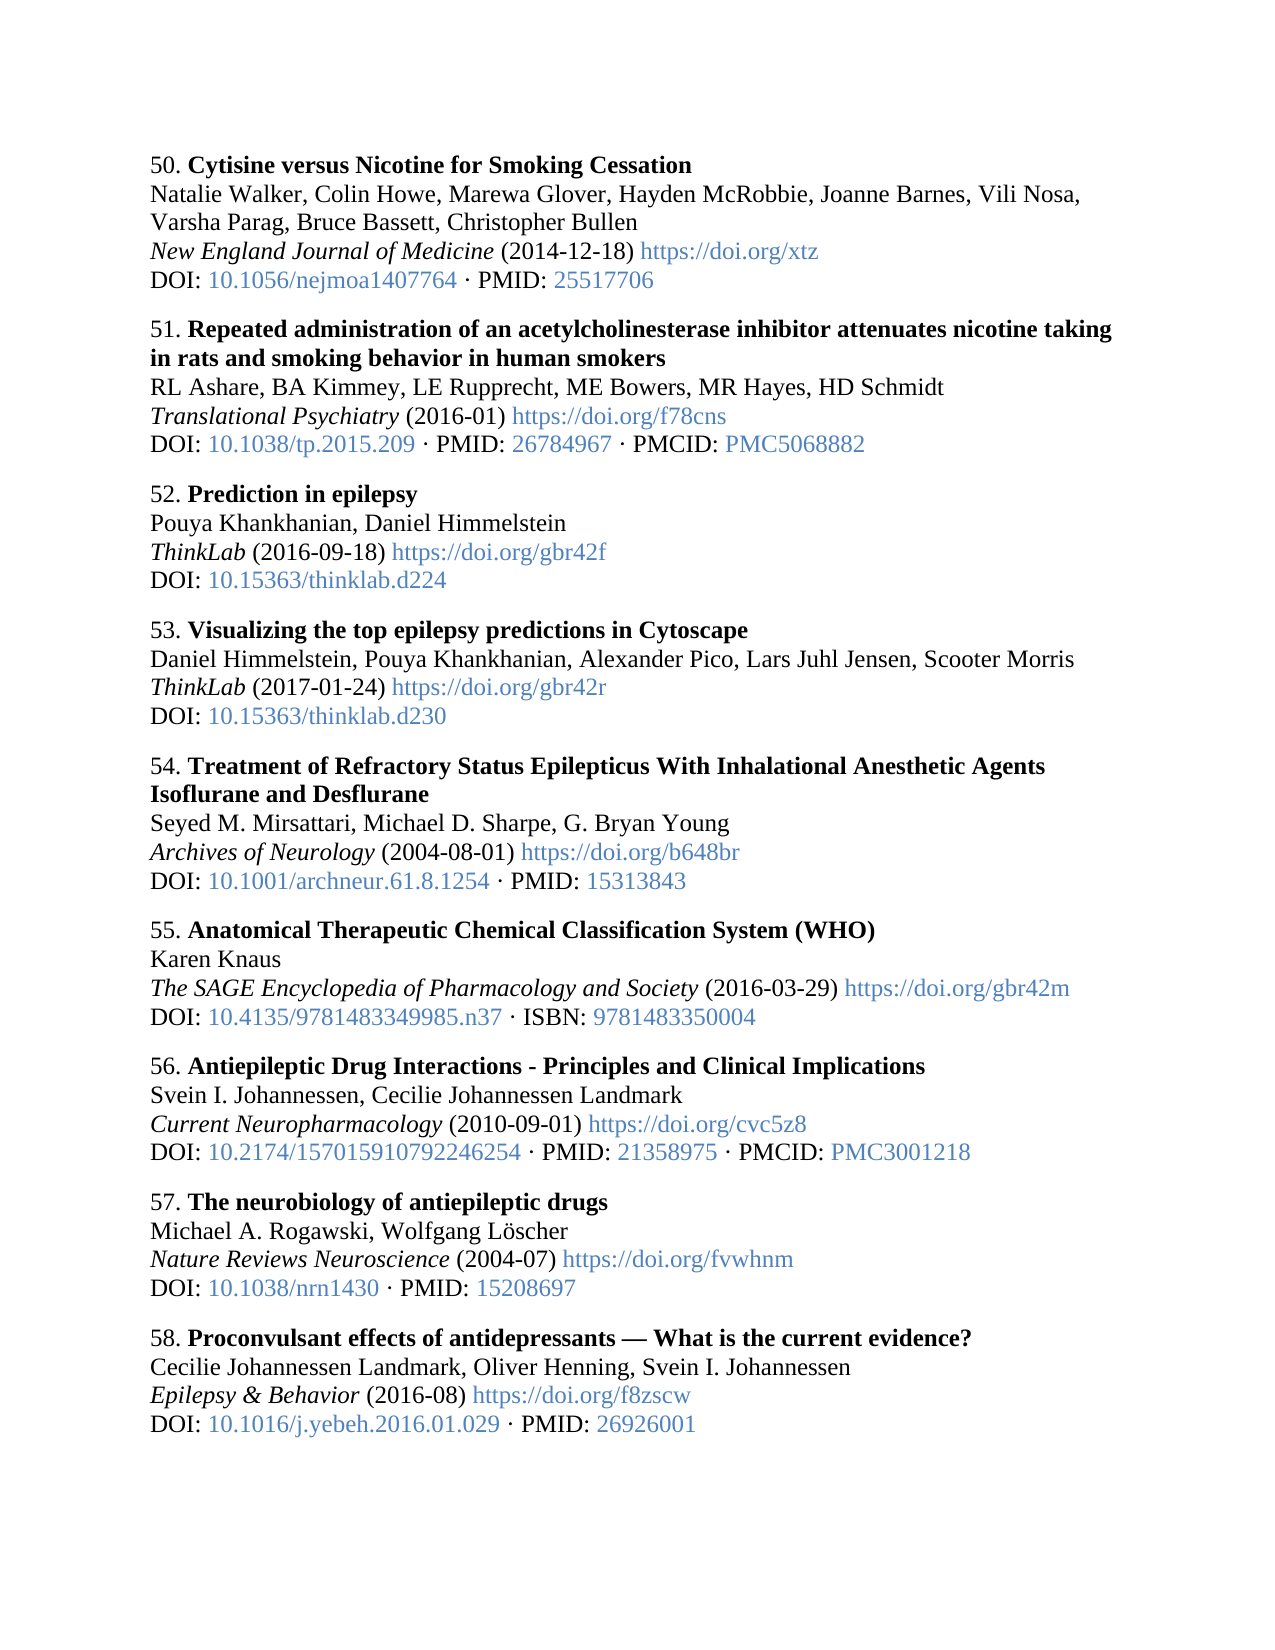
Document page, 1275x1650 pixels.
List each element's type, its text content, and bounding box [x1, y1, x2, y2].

text 53. Visualizing the top epilepsy predictions in Cytoscape Daniel Himmelstein, Pouya Khankhanian, Alexander Pico, Lars Juhl Jensen, Scooter Morris ThinkLab (2017-01-24) https://doi.org/gbr42r DOI: 10.15363/thinklab.d230 [150, 615, 1125, 730]
text 51. Repeated administration of an acetylcholinesterase inhibitor attenuates nicotine taking in rats and smoking behavior in human smokers RL Ashare, BA Kimmey, LE Rupprecht, ME Bowers, MR Hayes, HD Schmidt Translational Psychiatry (2016-01) https://doi.org/f78cns DOI: 10.1038/tp.2015.209 · PMID: 26784967 · PMCID: PMC5068882 [150, 314, 1125, 458]
text 55. Anatomical Therapeutic Chemical Classification System (WHO) Karen Knaus The SAGE Encyclopedia of Pharmacology and Society (2016-03-29) https://doi.org/gbr42m DOI: 10.4135/9781483349985.n37 · ISBN: 9781483350004 [150, 915, 1125, 1030]
text 58. Proconvulsant effects of antidepressants — What is the current evidence? Cecilie Johannessen Landmark, Oliver Henning, Svein I. Johannessen Epilepsy & Behavior (2016-08) https://doi.org/f8zscw DOI: 10.1016/j.yebeh.2016.01.029 · PMID: 26926001 [150, 1323, 1125, 1438]
text 57. The neurobiology of antiepileptic drugs Michael A. Rogawski, Wolfgang Löscher Nature Reviews Neuroscience (2004-07) https://doi.org/fvwhnm DOI: 10.1038/nrn1430 · PMID: 15208697 [150, 1187, 1125, 1302]
text 50. Cytisine versus Nicotine for Smoking Cessation Natalie Walker, Colin Howe, Marewa Glover, Hayden McRobbie, Joanne Barnes, Vili Nosa, Varsha Parag, Bruce Bassett, Christopher Bullen New England Journal of Medicine (2014-12-18) https://doi.org/xtz DOI: 10.1056/nejmoa1407764 · PMID: 25517706 [150, 150, 1125, 294]
text 54. Treatment of Refractory Status Epilepticus With Inhalational Anesthetic Agents Isoflurane and Desflurane Seyed M. Mirsattari, Michael D. Sharpe, G. Bryan Young Archives of Neurology (2004-08-01) https://doi.org/b648br DOI: 10.1001/archneur.61.8.1254 · PMID: 15313843 [150, 751, 1125, 894]
text 56. Antiepileptic Drug Interactions - Principles and Clinical Implications Svein I. Johannessen, Cecilie Johannessen Landmark Current Neuropharmacology (2010-09-01) https://doi.org/cvc5z8 DOI: 10.2174/157015910792246254 · PMID: 21358975 · PMCID: PMC3001218 [150, 1051, 1125, 1166]
text 52. Prediction in epilepsy Pouya Khankhanian, Daniel Himmelstein ThinkLab (2016-09-18) https://doi.org/gbr42f DOI: 10.15363/thinklab.d224 [150, 479, 1125, 594]
